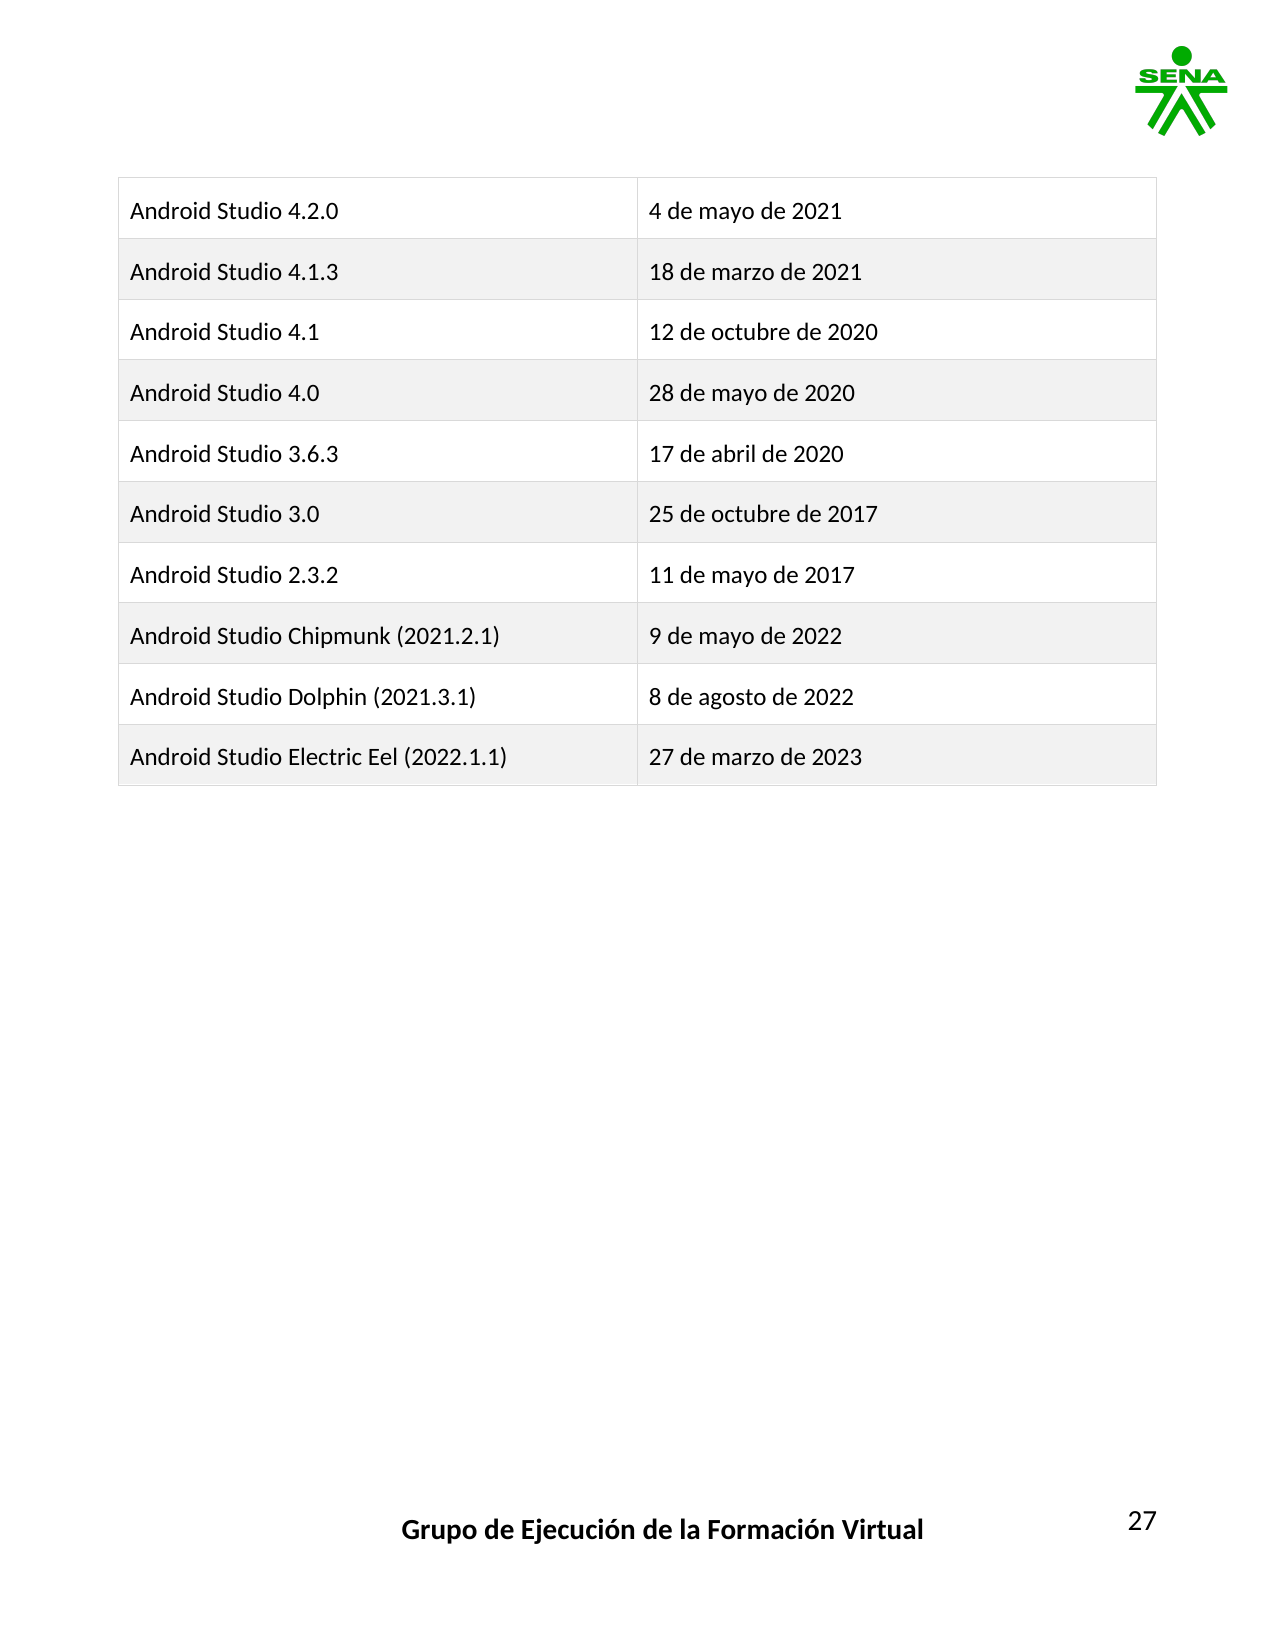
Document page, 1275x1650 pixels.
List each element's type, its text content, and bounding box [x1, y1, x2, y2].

table_cell 9 de mayo de 2022 [638, 603, 1156, 663]
table_cell Android Studio 4.0 [119, 360, 637, 420]
table_cell 25 de octubre de 2017 [638, 482, 1156, 542]
table_cell Android Studio Electric Eel (2022.1.1) [119, 725, 637, 784]
table_cell Android Studio 3.0 [119, 482, 637, 542]
table_cell 28 de mayo de 2020 [638, 360, 1156, 420]
table_cell Android Studio Dolphin (2021.3.1) [119, 664, 637, 724]
table_cell Android Studio 3.6.3 [119, 421, 637, 481]
table_cell Android Studio 2.3.2 [119, 543, 637, 602]
table_cell 27 de marzo de 2023 [638, 725, 1156, 784]
table_cell 12 de octubre de 2020 [638, 300, 1156, 359]
table_cell Android Studio Chipmunk (2021.2.1) [119, 603, 637, 663]
table_cell Android Studio 4.2.0 [119, 178, 637, 238]
table_cell Android Studio 4.1 [119, 300, 637, 359]
picture [1135, 46, 1228, 136]
table_cell 4 de mayo de 2021 [638, 178, 1156, 238]
table_cell 17 de abril de 2020 [638, 421, 1156, 481]
table_cell 8 de agosto de 2022 [638, 664, 1156, 724]
table_cell 18 de marzo de 2021 [638, 239, 1156, 299]
table_cell Android Studio 4.1.3 [119, 239, 637, 299]
table_cell 11 de mayo de 2017 [638, 543, 1156, 602]
